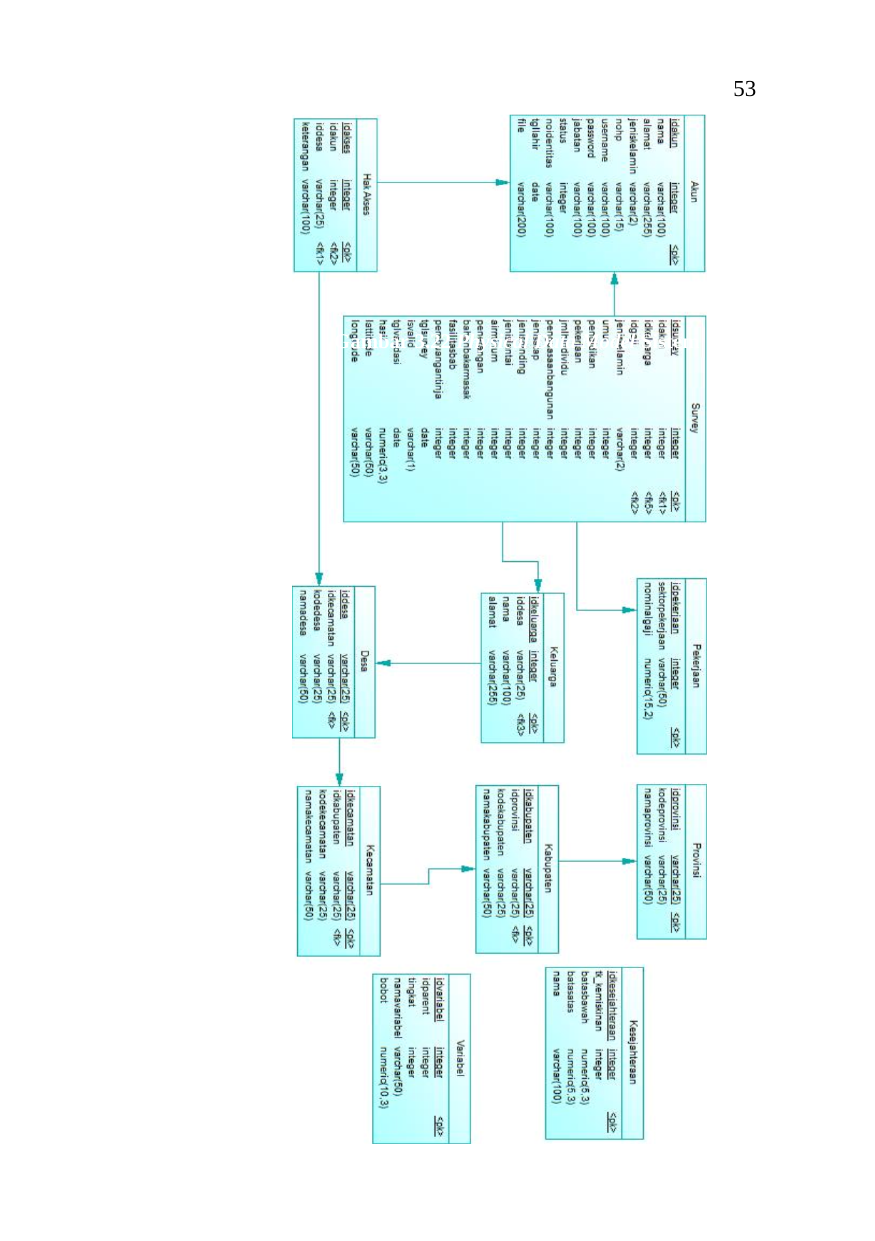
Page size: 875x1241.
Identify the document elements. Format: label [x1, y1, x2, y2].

picture [292, 116, 706, 1143]
